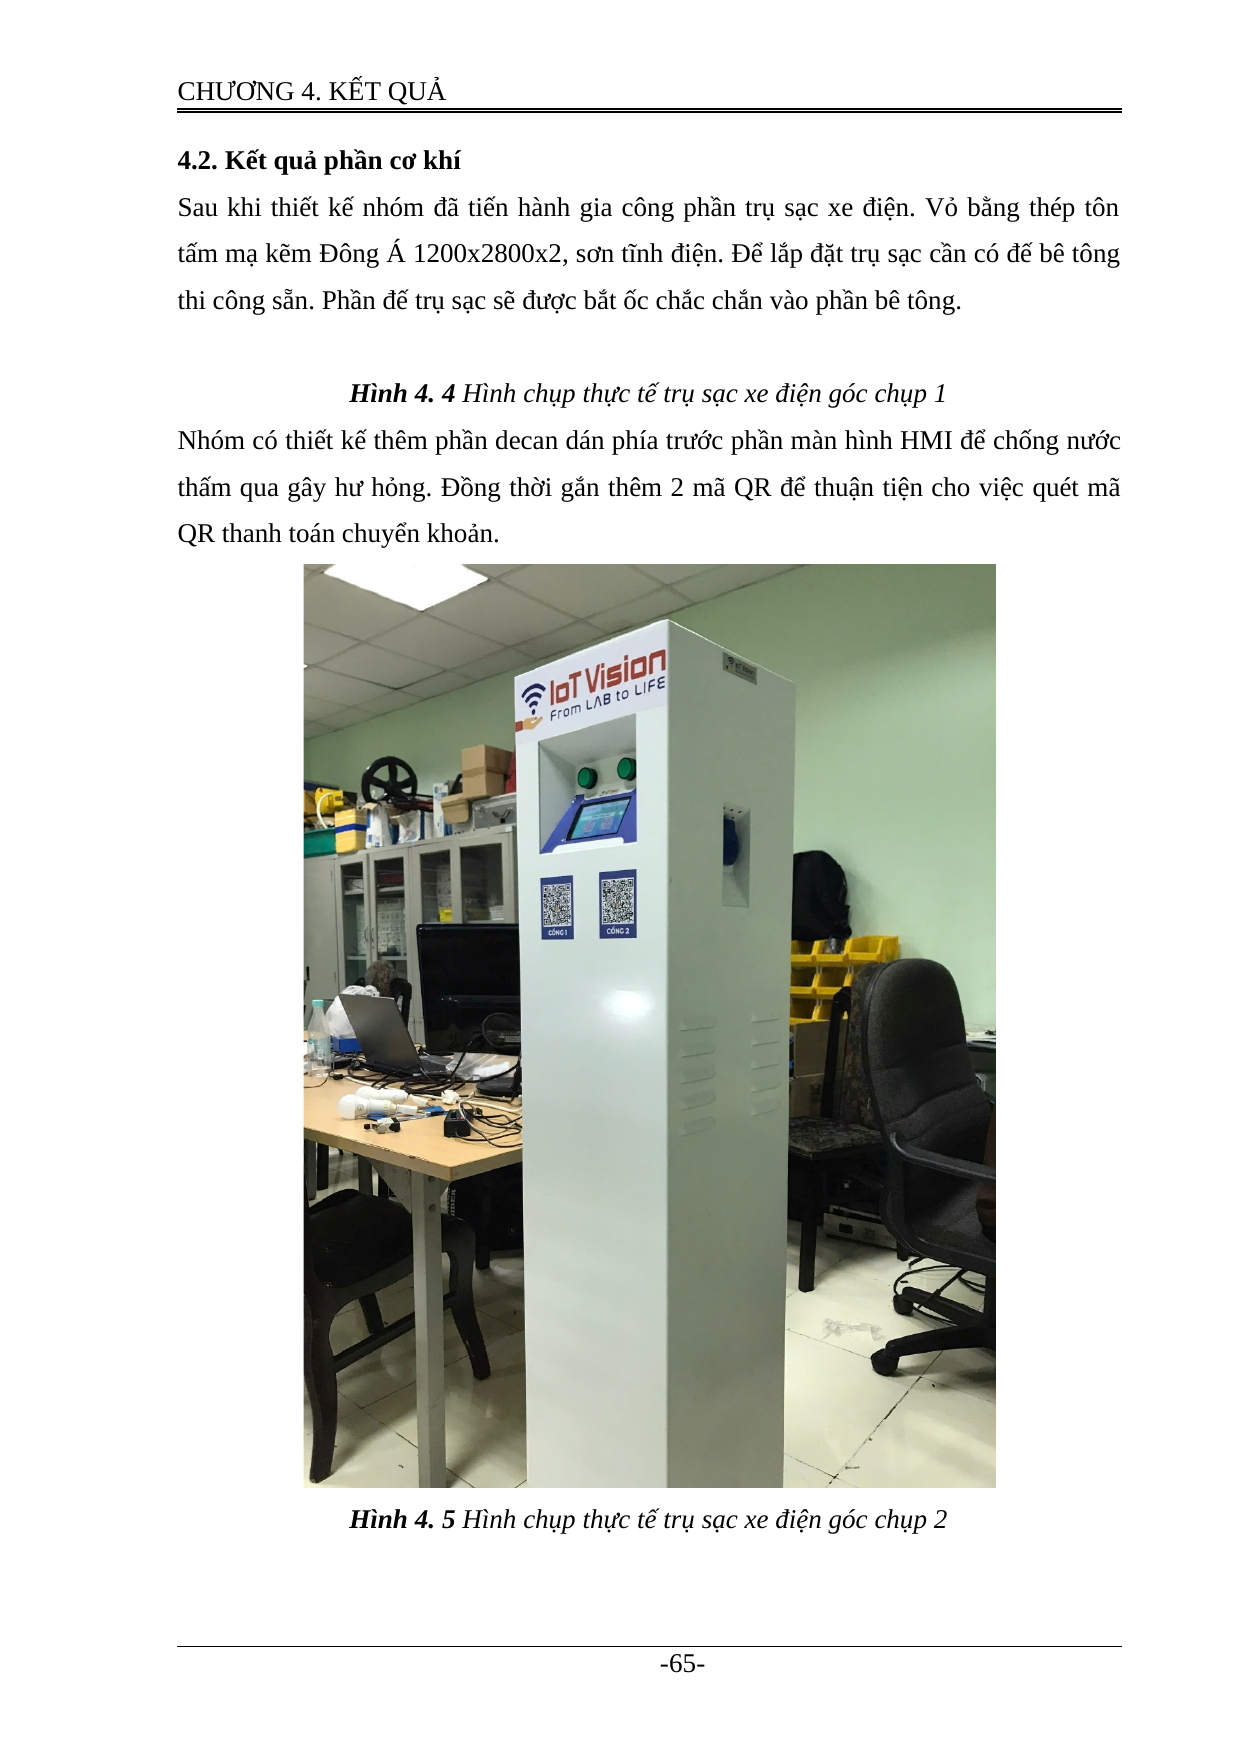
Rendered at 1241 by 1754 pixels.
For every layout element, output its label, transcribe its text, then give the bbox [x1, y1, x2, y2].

subtitle Kết quả phần cơ khí [177, 144, 1122, 175]
text Nhóm có thiết kế thêm phần decan dán phía trước phần màn hình HMI để chống nước thấm qua gây hư hỏng. Đồng thời gắn thêm 2 mã QR để thuận tiện cho việc quét mã QR thanh toán chuyển khoản. [177, 424, 1122, 548]
text Sau khi thiết kế nhóm đã tiến hành gia công phần trụ sạc xe điện. Vỏ bằng thép tôn tấm mạ kẽm Đông Á 1200x2800x2, sơn tĩnh điện. Để lắp đặt trụ sạc cần có đế bê tông thi công sẵn. Phần đế trụ sạc sẽ được bắt ốc chắc chắn vào phần bê tông. [177, 191, 1122, 315]
text Hình 4. 5 Hình chụp thực tế trụ sạc xe điện góc chụp 2 [177, 1503, 1122, 1534]
text Hình 4. 4 Hình chụp thực tế trụ sạc xe điện góc chụp 1 [177, 377, 1122, 408]
picture [303, 564, 996, 1488]
